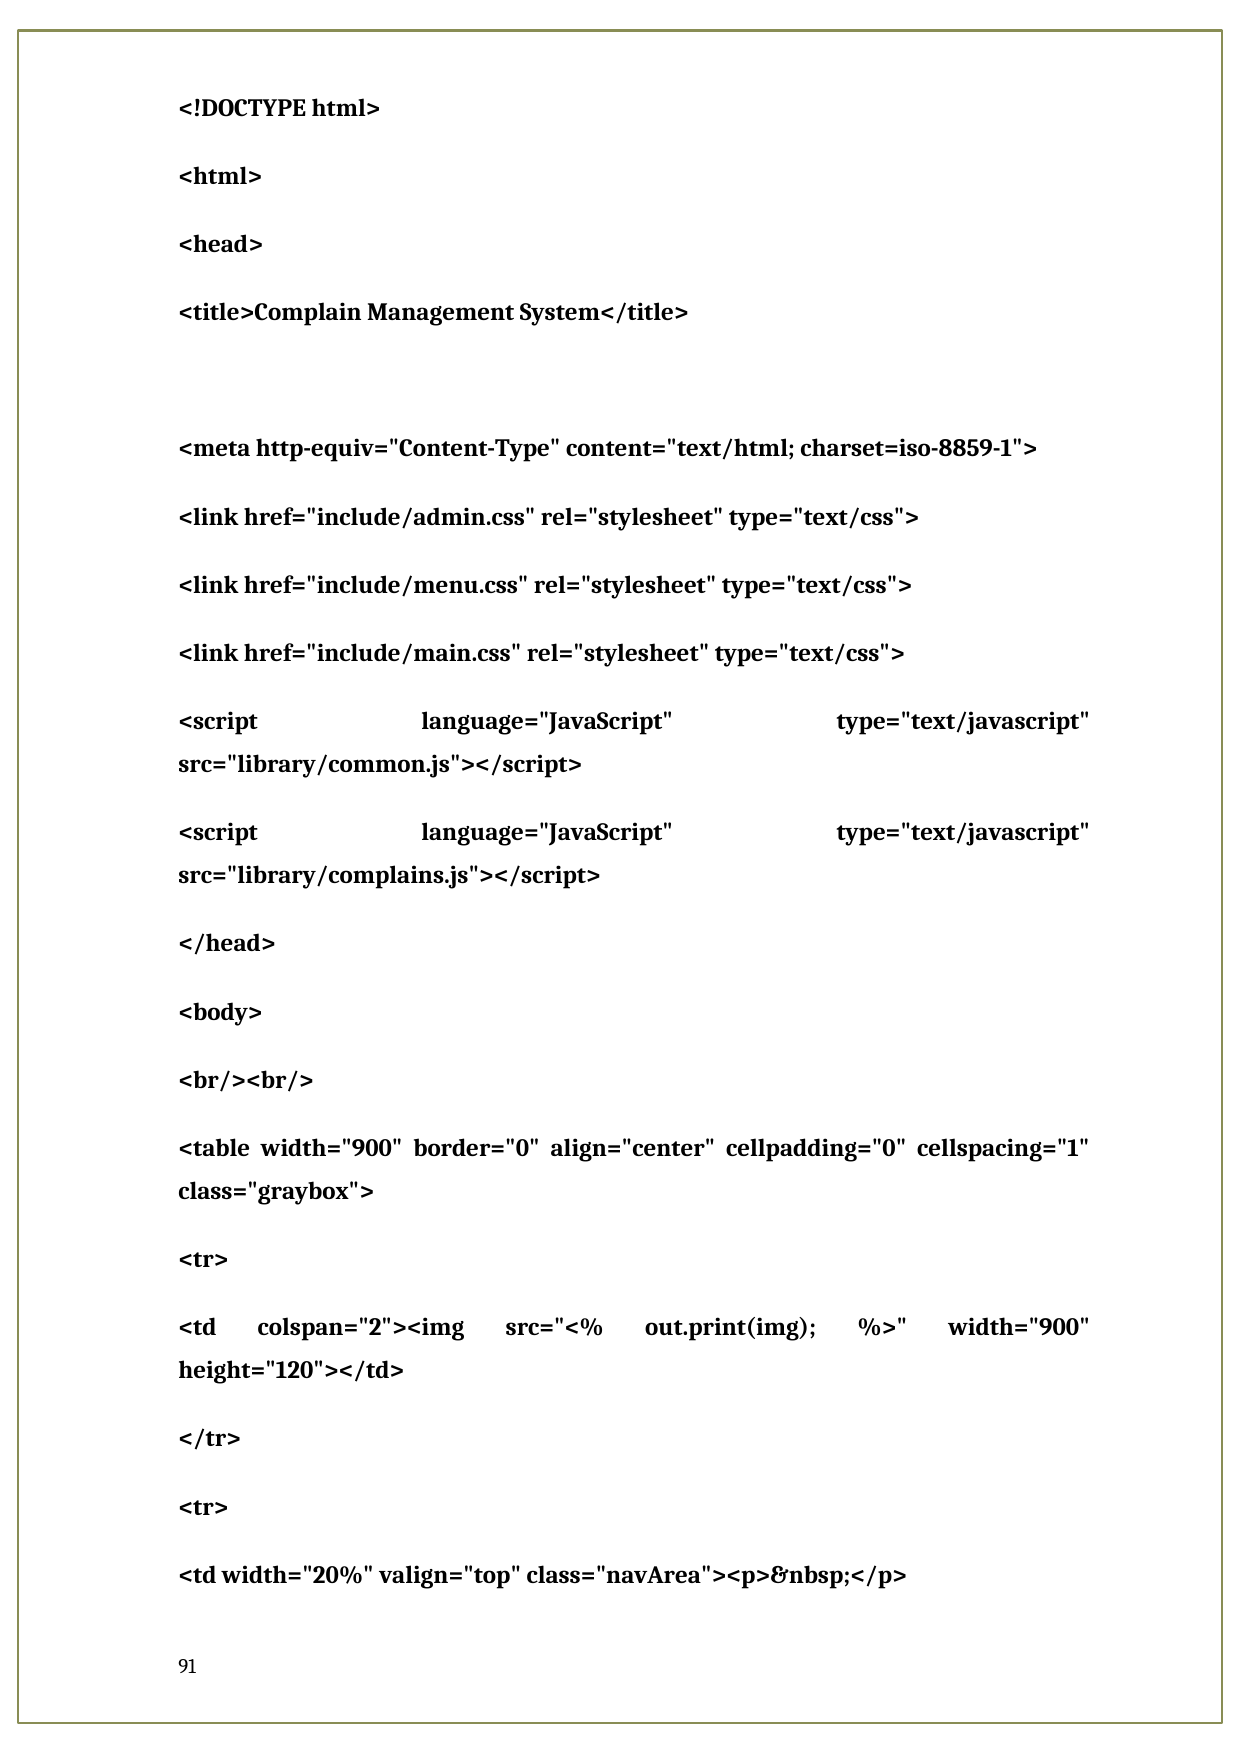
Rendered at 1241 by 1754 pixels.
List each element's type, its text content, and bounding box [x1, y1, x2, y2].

text </tr> [178, 1424, 1090, 1453]
text <body> [178, 997, 1090, 1026]
text <td colspan="2"><img src="<% out.print(img); %>" width="900" height="120"></td> [178, 1313, 1090, 1385]
text <link href="include/menu.css" rel="stylesheet" type="text/css"> [178, 571, 1090, 599]
text <link href="include/main.css" rel="stylesheet" type="text/css"> [178, 639, 1090, 667]
text <!DOCTYPE html> [178, 94, 1090, 122]
text <title>Complain Management System</title> [178, 298, 1090, 327]
text <script language="JavaScript" type="text/javascript" src="library/complains.js"></script> [178, 818, 1090, 890]
text <br/><br/> [178, 1066, 1090, 1094]
text <table width="900" border="0" align="center" cellpadding="0" cellspacing="1" class="graybox"> [178, 1134, 1090, 1206]
text </head> [178, 929, 1090, 958]
text <meta http-equiv="Content-Type" content="text/html; charset=iso-8859-1"> [178, 434, 1090, 463]
text <link href="include/admin.css" rel="stylesheet" type="text/css"> [178, 502, 1090, 531]
text <td width="20%" valign="top" class="navArea"><p>&nbsp;</p> [178, 1561, 1090, 1589]
text <head> [178, 230, 1090, 259]
text <script language="JavaScript" type="text/javascript" src="library/common.js"></script> [178, 707, 1090, 779]
text <tr> [178, 1492, 1090, 1521]
text <tr> [178, 1245, 1090, 1274]
text <html> [178, 162, 1090, 191]
